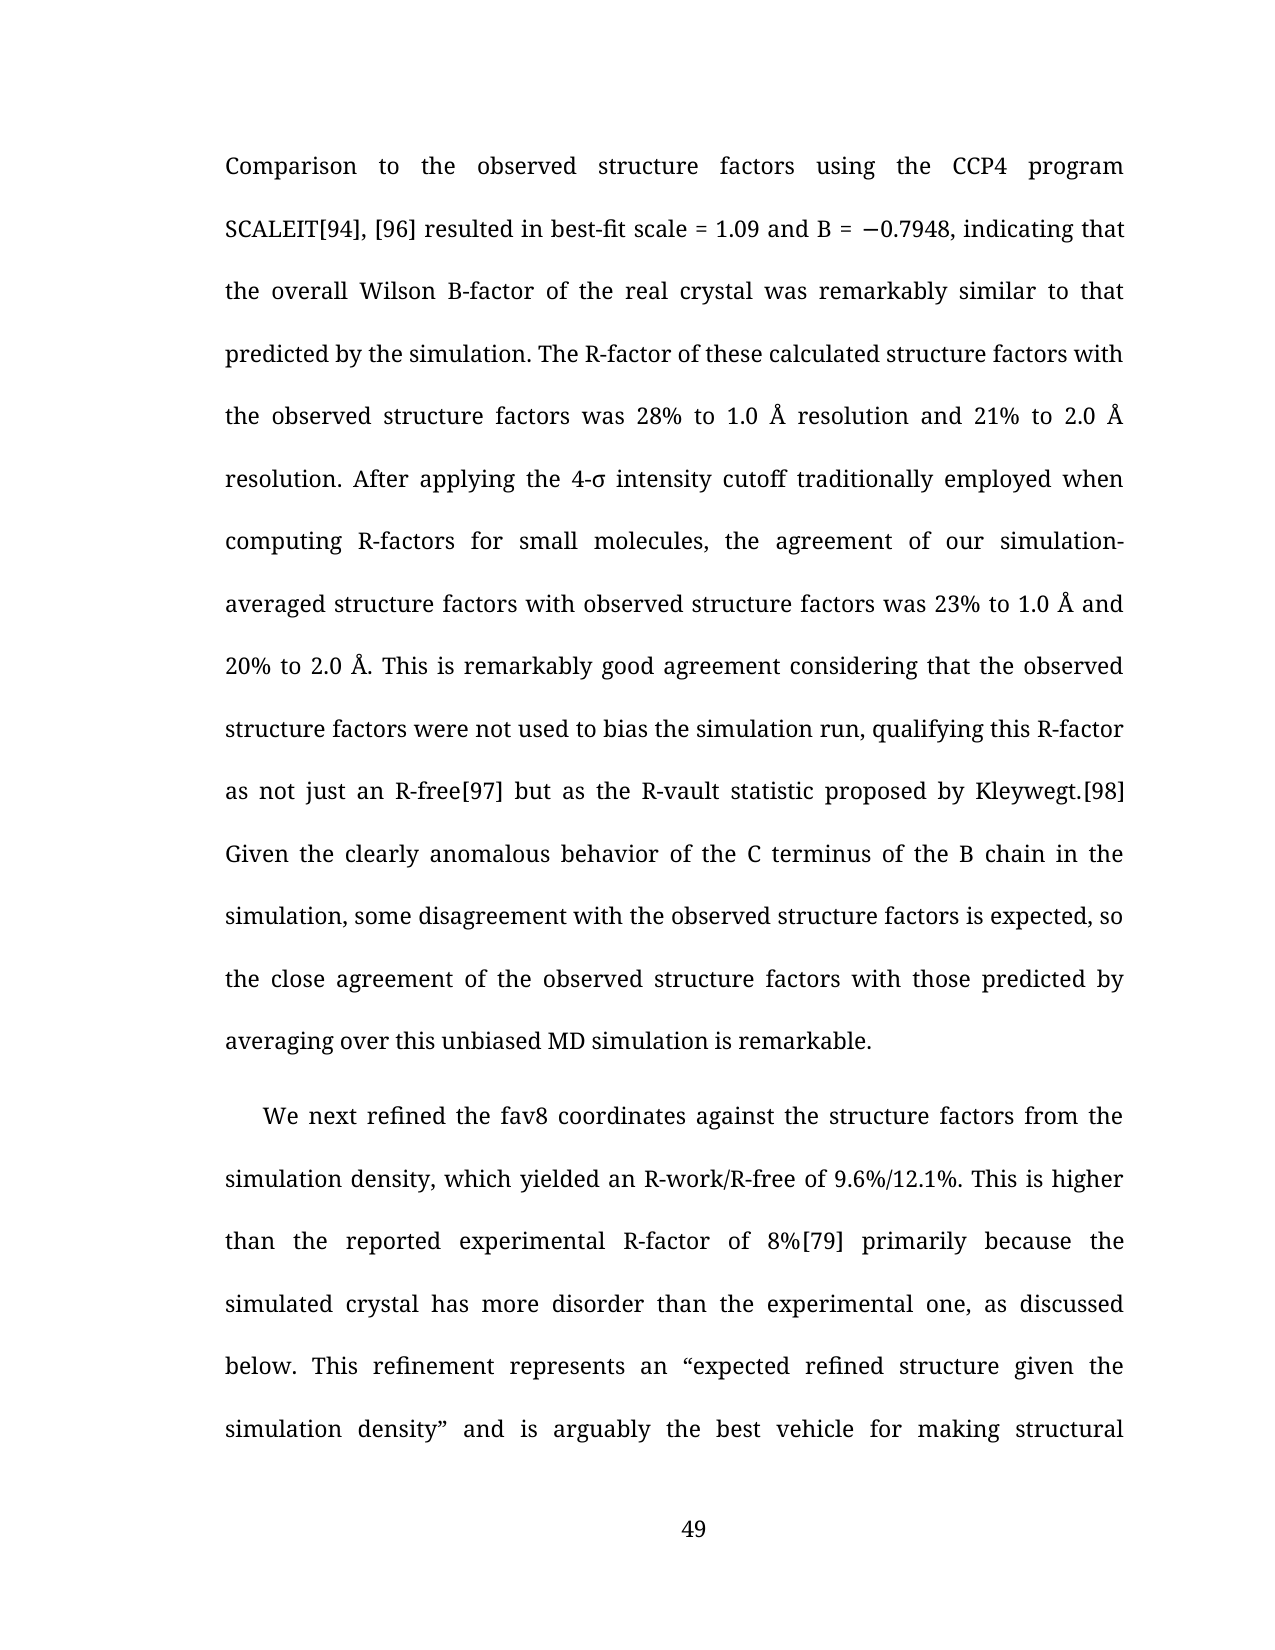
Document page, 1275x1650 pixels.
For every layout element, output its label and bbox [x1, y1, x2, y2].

text [225, 150, 1125, 1056]
text [225, 1100, 1125, 1444]
